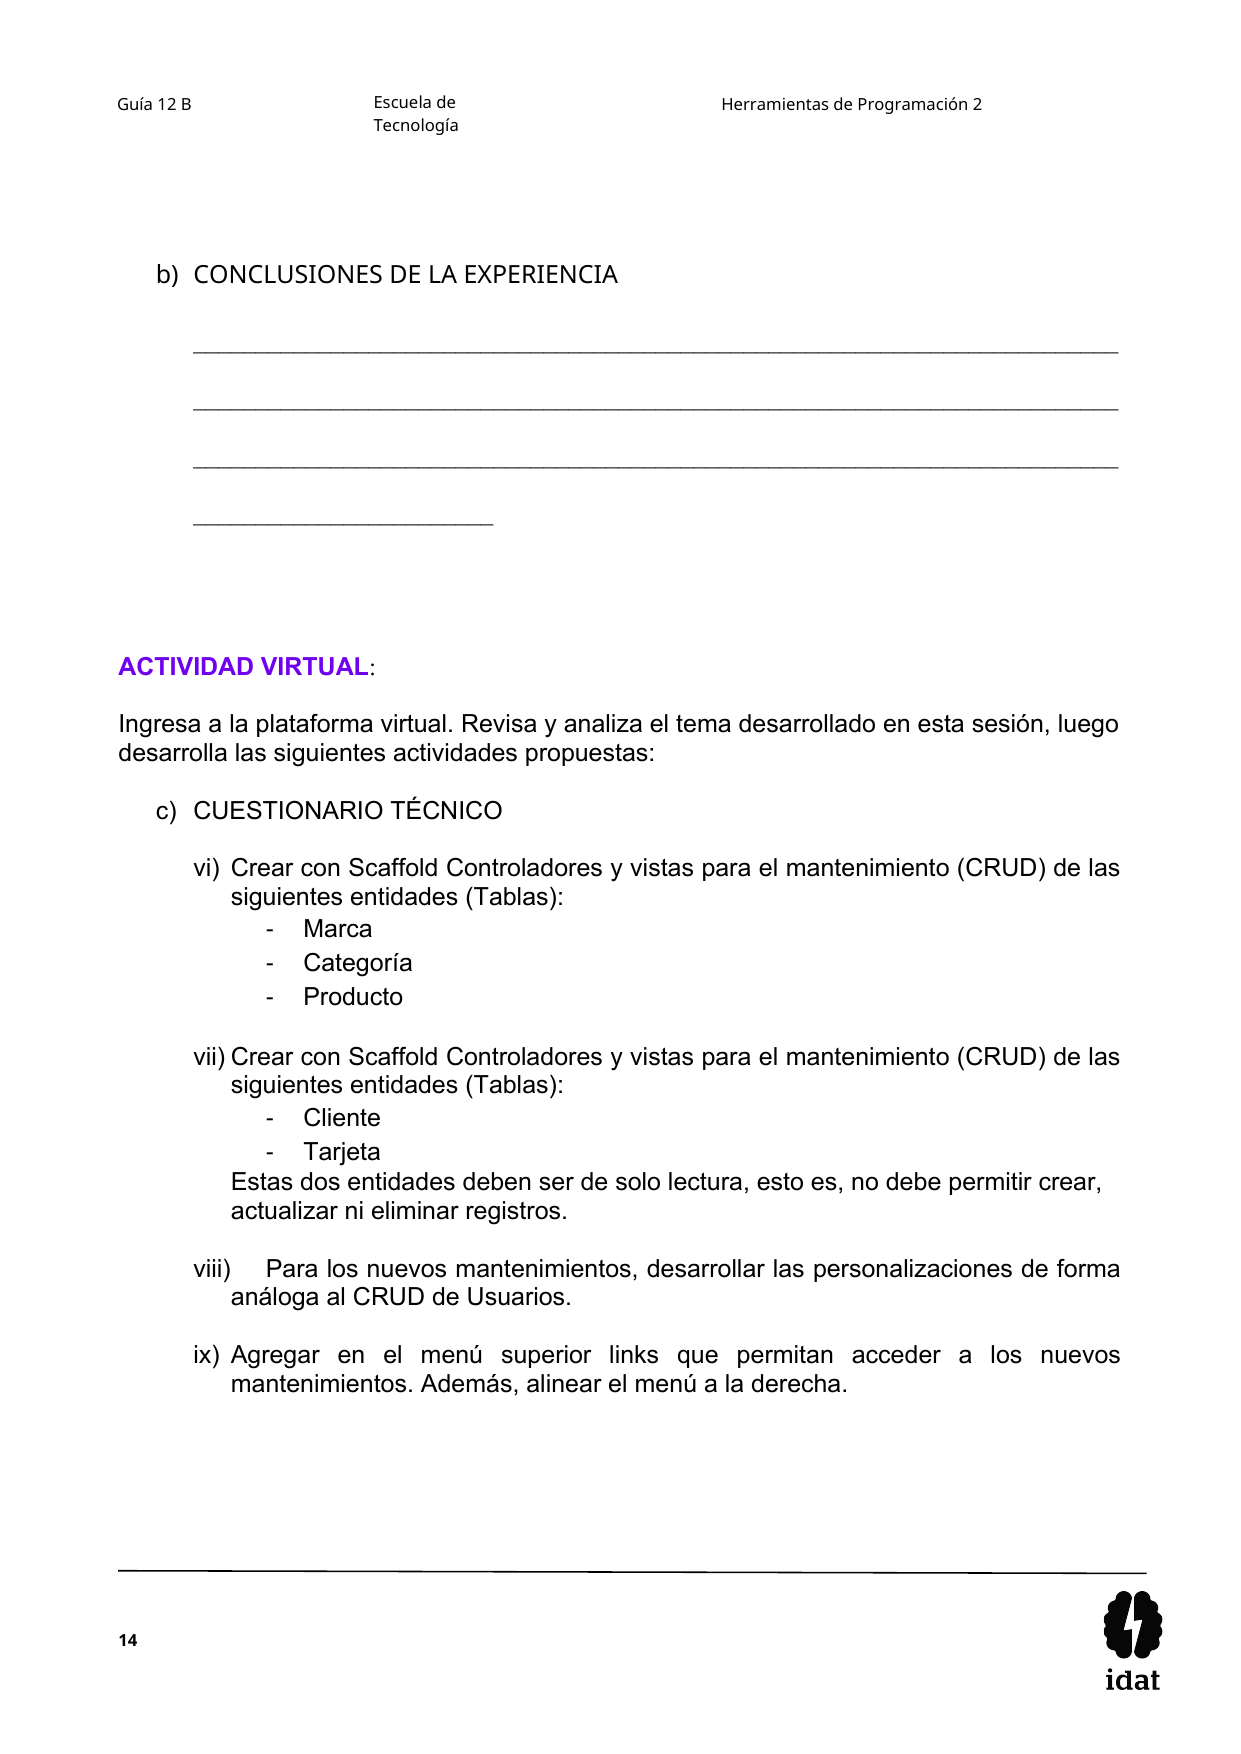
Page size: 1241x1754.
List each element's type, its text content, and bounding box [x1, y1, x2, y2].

list CONCLUSIONES DE LA EXPERIENCIA [156, 257, 1122, 291]
list Crear con Scaffold Controladores y vistas para el mantenimiento (CRUD) de las siguientes entidades (Tablas): [193, 1042, 1122, 1099]
list Marca [266, 911, 1122, 945]
list ______________________________________________________________________________________________________________________________________________________________________________________________________________________________________________________ [193, 325, 1122, 526]
list Categoría [266, 945, 1122, 979]
list Crear con Scaffold Controladores y vistas para el mantenimiento (CRUD) de las siguientes entidades (Tablas): [193, 853, 1122, 911]
picture [1103, 1591, 1163, 1690]
list Estas dos entidades deben ser de solo lectura, esto es, no debe permitir crear, actualizar ni eliminar registros. [231, 1167, 1122, 1225]
text ACTIVIDAD VIRTUAL: [118, 652, 1122, 681]
text Ingresa a la plataforma virtual. Revisa y analiza el tema desarrollado en esta sesión, luego desarrolla las siguientes actividades propuestas: [118, 709, 1122, 767]
list Para los nuevos mantenimientos, desarrollar las personalizaciones de forma análoga al CRUD de Usuarios. [193, 1253, 1122, 1311]
list CUESTIONARIO TÉCNICO [156, 796, 1122, 824]
list Producto [266, 979, 1122, 1013]
list Tarjeta [266, 1133, 1122, 1167]
list Agregar en el menú superior links que permitan acceder a los nuevos mantenimientos. Además, alinear el menú a la derecha. [193, 1340, 1122, 1397]
list Cliente [266, 1099, 1122, 1133]
